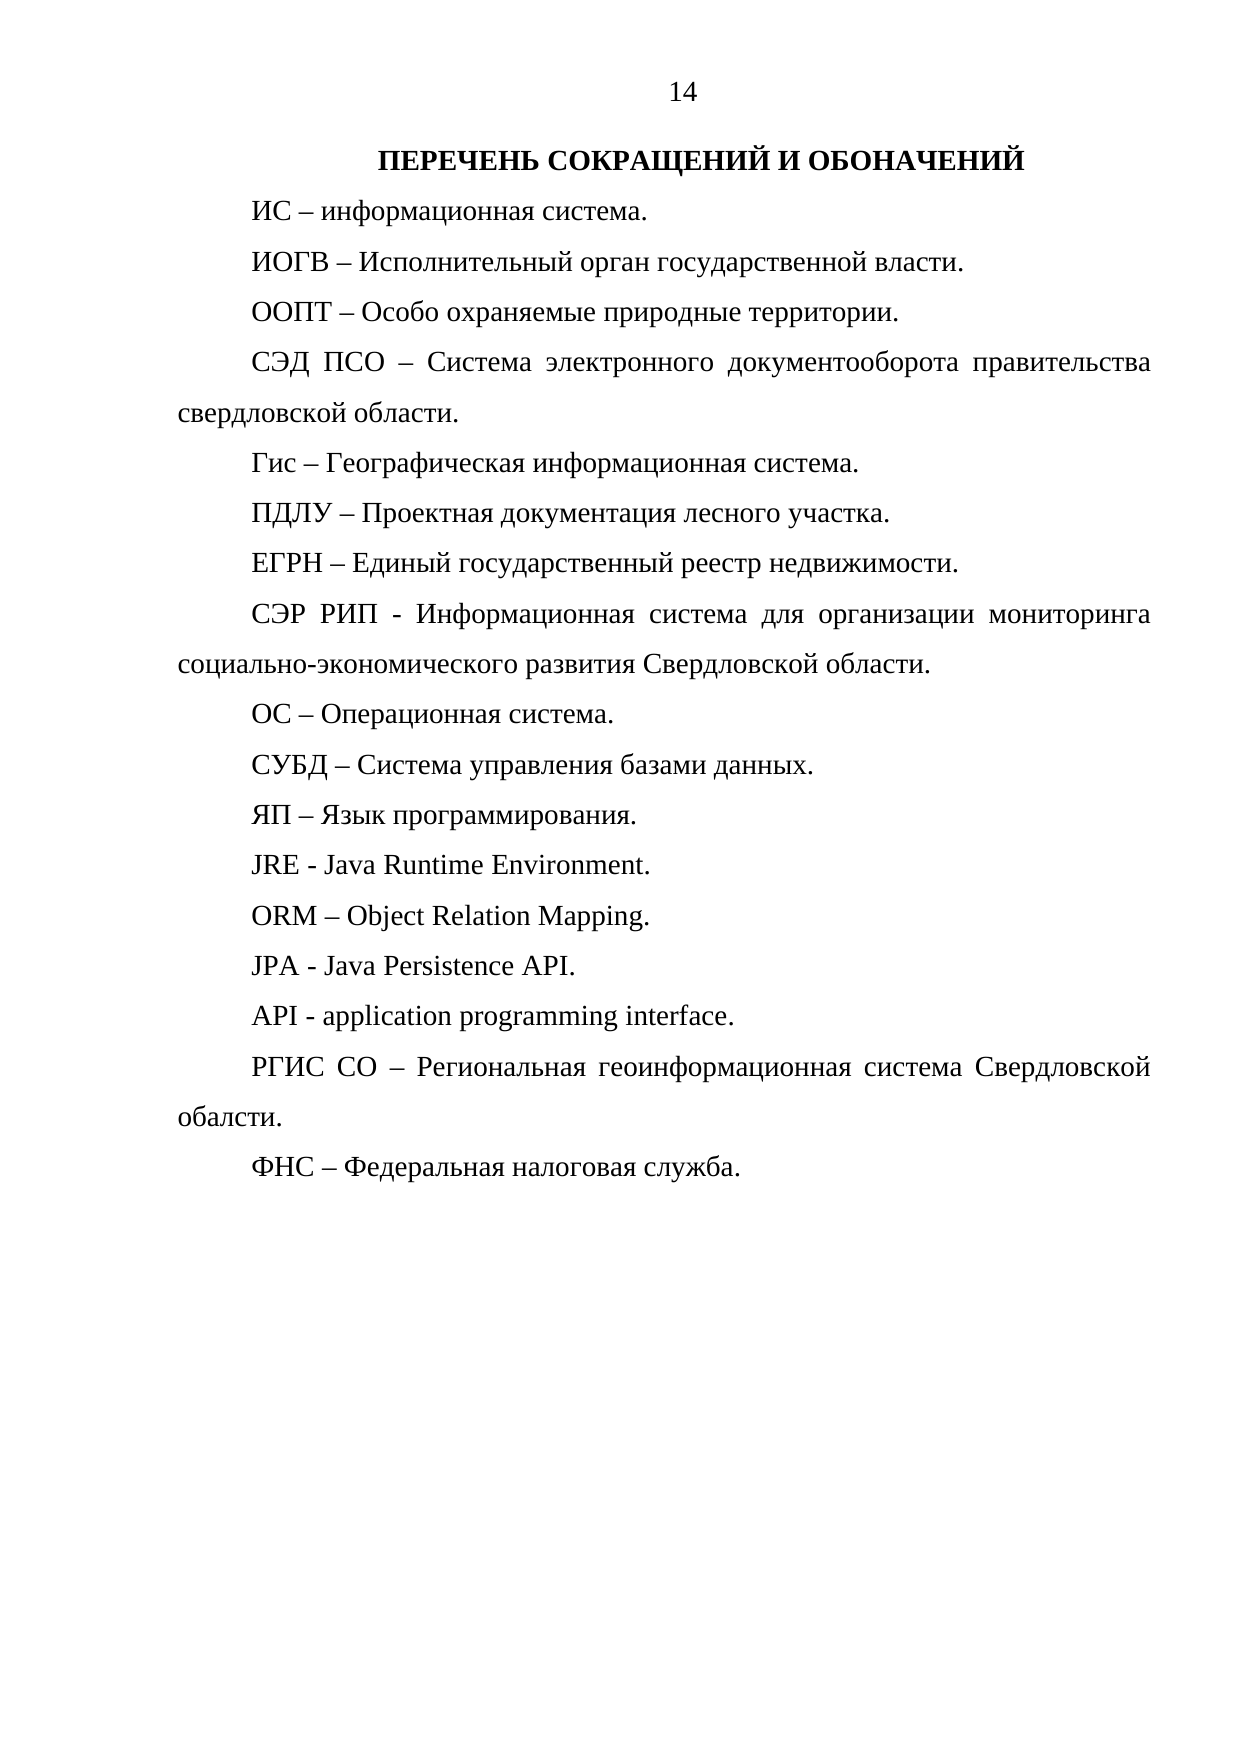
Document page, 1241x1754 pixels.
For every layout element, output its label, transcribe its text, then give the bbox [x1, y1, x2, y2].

text JPA - Java Persistence API. [177, 948, 1152, 982]
text Гис – Географическая информационная система. [177, 445, 1152, 478]
text СЭД ПСО – Система электронного документооборота правительства свердловской области. [177, 344, 1152, 428]
text ИОГВ – Исполнительный орган государственной власти. [177, 244, 1152, 277]
text JRE - Java Runtime Environment. [177, 847, 1152, 881]
text ООПТ – Особо охраняемые природные территории. [177, 294, 1152, 328]
text ORM – Object Relation Mapping. [177, 898, 1152, 931]
text ПЕРЕЧЕНЬ СОКРАЩЕНИЙ И ОБОНАЧЕНИЙ [177, 143, 1152, 177]
text ПДЛУ – Проектная документация лесного участка. [177, 495, 1152, 529]
text РГИС СО – Региональная геоинформационная система Свердловской обалсти. [177, 1049, 1152, 1133]
text ИС – информационная система. [177, 193, 1152, 227]
text ЕГРН – Единый государственный реестр недвижимости. [177, 546, 1152, 579]
text API - application programming interface. [177, 998, 1152, 1032]
text ФНС – Федеральная налоговая служба. [177, 1149, 1152, 1183]
text СУБД – Система управления базами данных. [177, 747, 1152, 780]
text СЭР РИП - Информационная система для организации мониторинга социально-экономического развития Свердловской области. [177, 596, 1152, 680]
text ЯП – Язык программирования. [177, 797, 1152, 831]
text ОС – Операционная система. [177, 697, 1152, 730]
